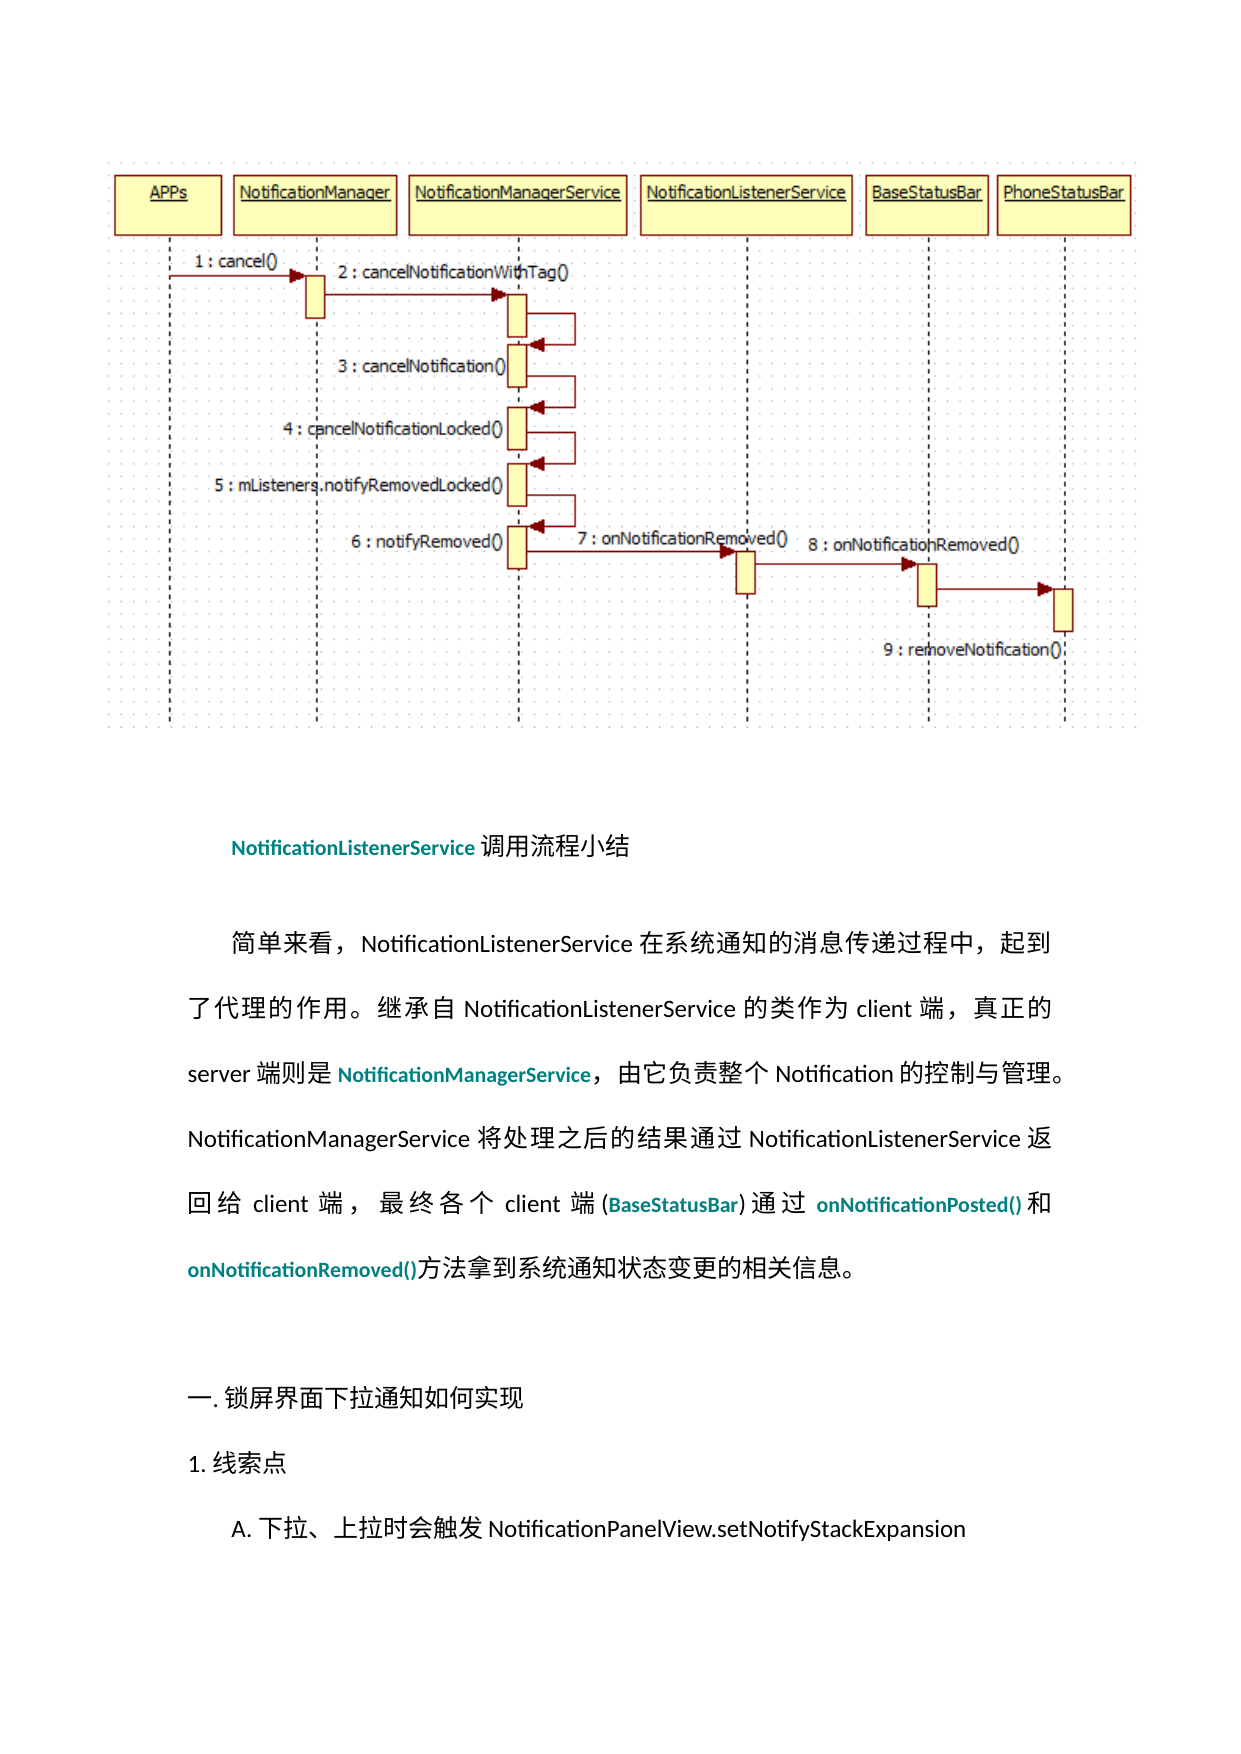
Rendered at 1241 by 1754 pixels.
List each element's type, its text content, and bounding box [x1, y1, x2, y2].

text A. 下拉、上拉时会触发NotificationPanelView.setNotifyStackExpansion [187, 1494, 1053, 1559]
text NotificationListenerService调用流程小结 [187, 812, 1053, 877]
text 1. 线索点 [187, 1429, 1053, 1494]
picture [102, 162, 1138, 728]
text 简单来看，NotificationListenerService在系统通知的消息传递过程中，起到了代理的作用。继承自NotificationListenerService的类作为client端，真正的server端则是NotificationManagerService，由它负责整个Notification的控制与管理。NotificationManagerService将处理之后的结果通过NotificationListenerService返回给client端，最终各个client端(BaseStatusBar)通过onNotificationPosted()和onNotificationRemoved()方法拿到系统通知状态变更的相关信息。 [187, 909, 1053, 1299]
text 一. 锁屏界面下拉通知如何实现 [187, 1364, 1053, 1429]
